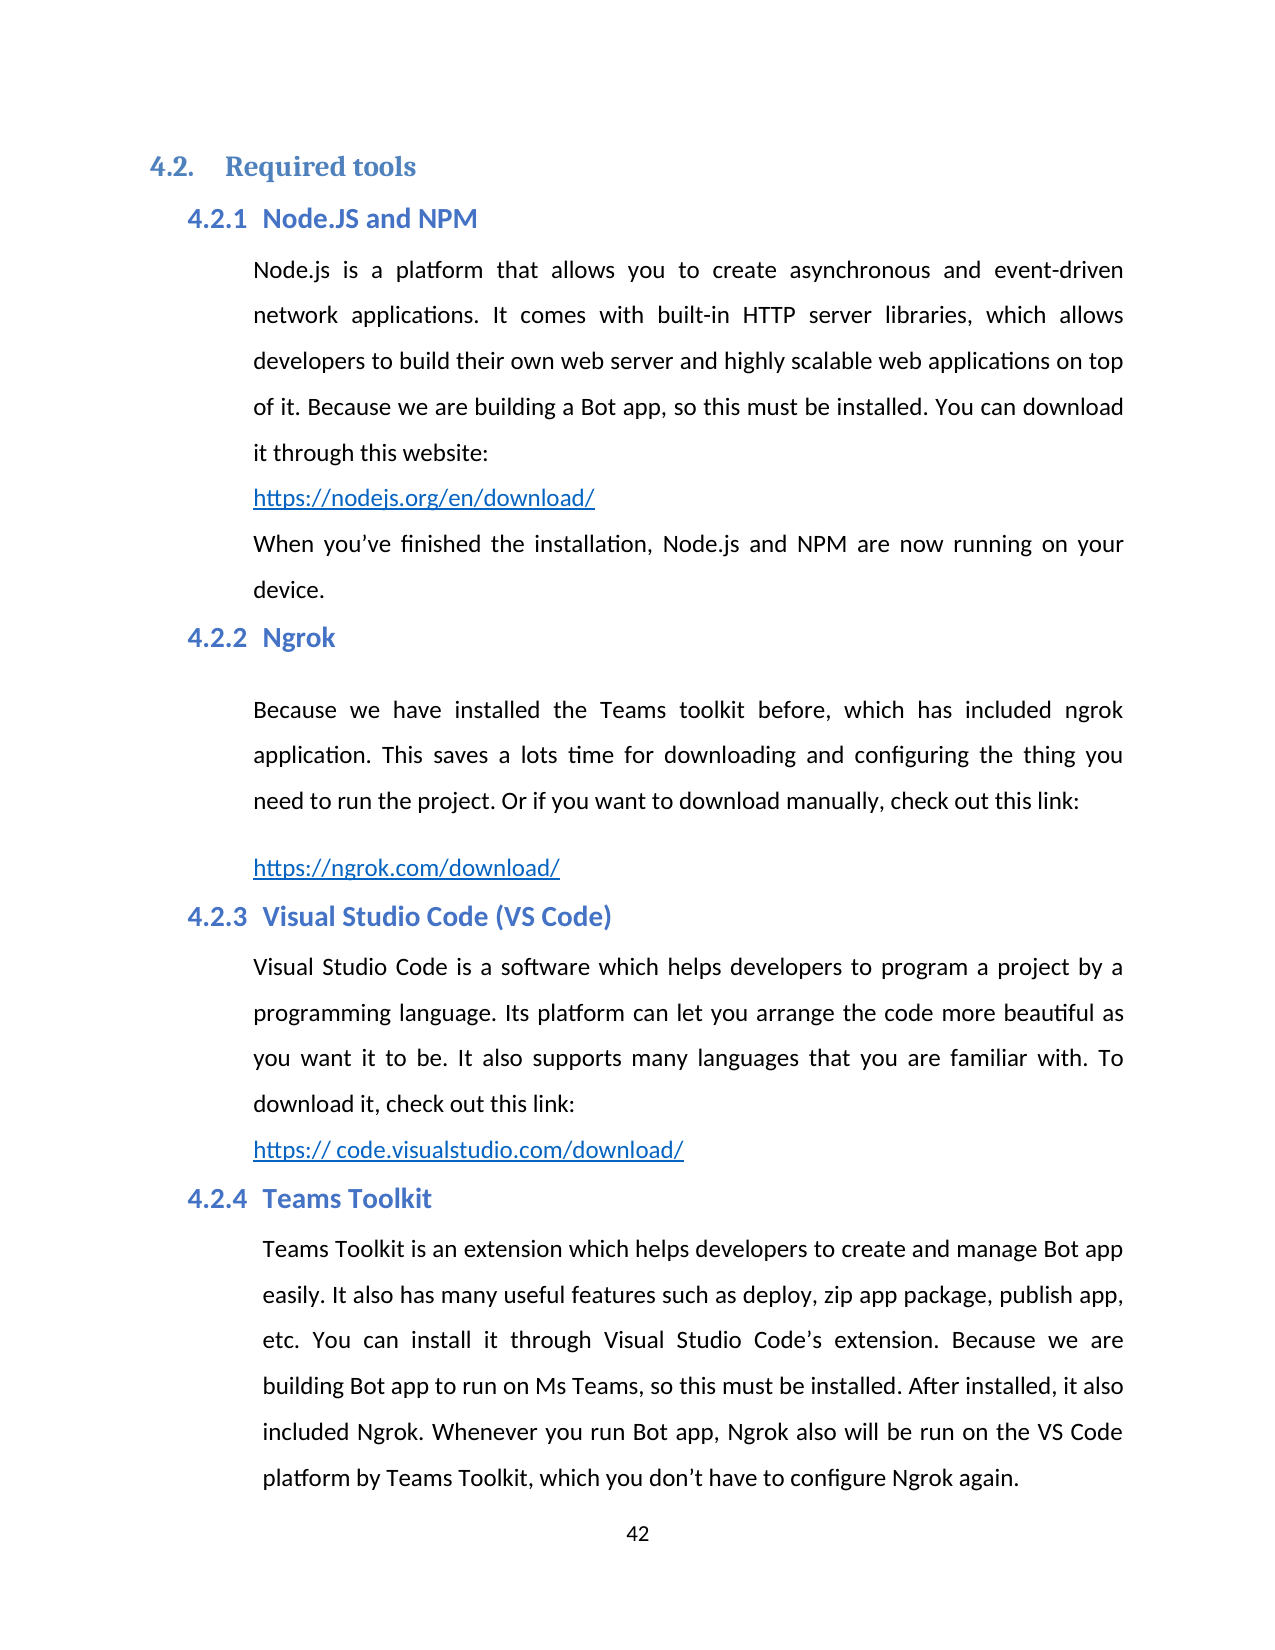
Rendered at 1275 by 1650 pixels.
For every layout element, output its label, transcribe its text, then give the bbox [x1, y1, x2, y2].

list https://ngrok.com/download/ [253, 852, 1125, 882]
list Visual Studio Code (VS Code) [187, 898, 1125, 933]
list Teams Toolkit [187, 1180, 1125, 1215]
text 4.2. Required tools [150, 150, 1125, 183]
list https://nodejs.org/en/download/ [253, 482, 1125, 513]
list https:// code.visualstudio.com/download/ [253, 1134, 1125, 1164]
list When you’ve finished the installation, Node.js and NPM are now running on your device. [253, 528, 1125, 604]
list Visual Studio Code is a software which helps developers to program a project by a programming language. Its platform can let you arrange the code more beautiful as you want it to be. It also supports many languages that you are familiar with. To download it, check out this link: [253, 951, 1125, 1119]
text Because we have installed the Teams toolkit before, which has included ngrok application. This saves a lots time for downloading and configuring the thing you need to run the project. Or if you want to download manually, check out this link: [253, 694, 1125, 816]
list Node.JS and NPM [187, 200, 1125, 236]
list Teams Toolkit is an extension which helps developers to create and manage Bot app easily. It also has many useful features such as deploy, zip app package, publish app, etc. You can install it through Visual Studio Code’s extension. Because we are building Bot app to run on Ms Teams, so this must be installed. After installed, it also included Ngrok. Whenever you run Bot app, Ngrok also will be run on the VS Code platform by Teams Toolkit, which you don’t have to configure Ngrok again. [262, 1233, 1125, 1492]
list Node.js is a platform that allows you to create asynchronous and event-driven network applications. It comes with built-in HTTP server libraries, which allows developers to build their own web server and highly scalable web applications on top of it. Because we are building a Bot app, so this must be installed. You can download it through this website: [253, 254, 1125, 467]
list Ngrok [187, 619, 1125, 655]
